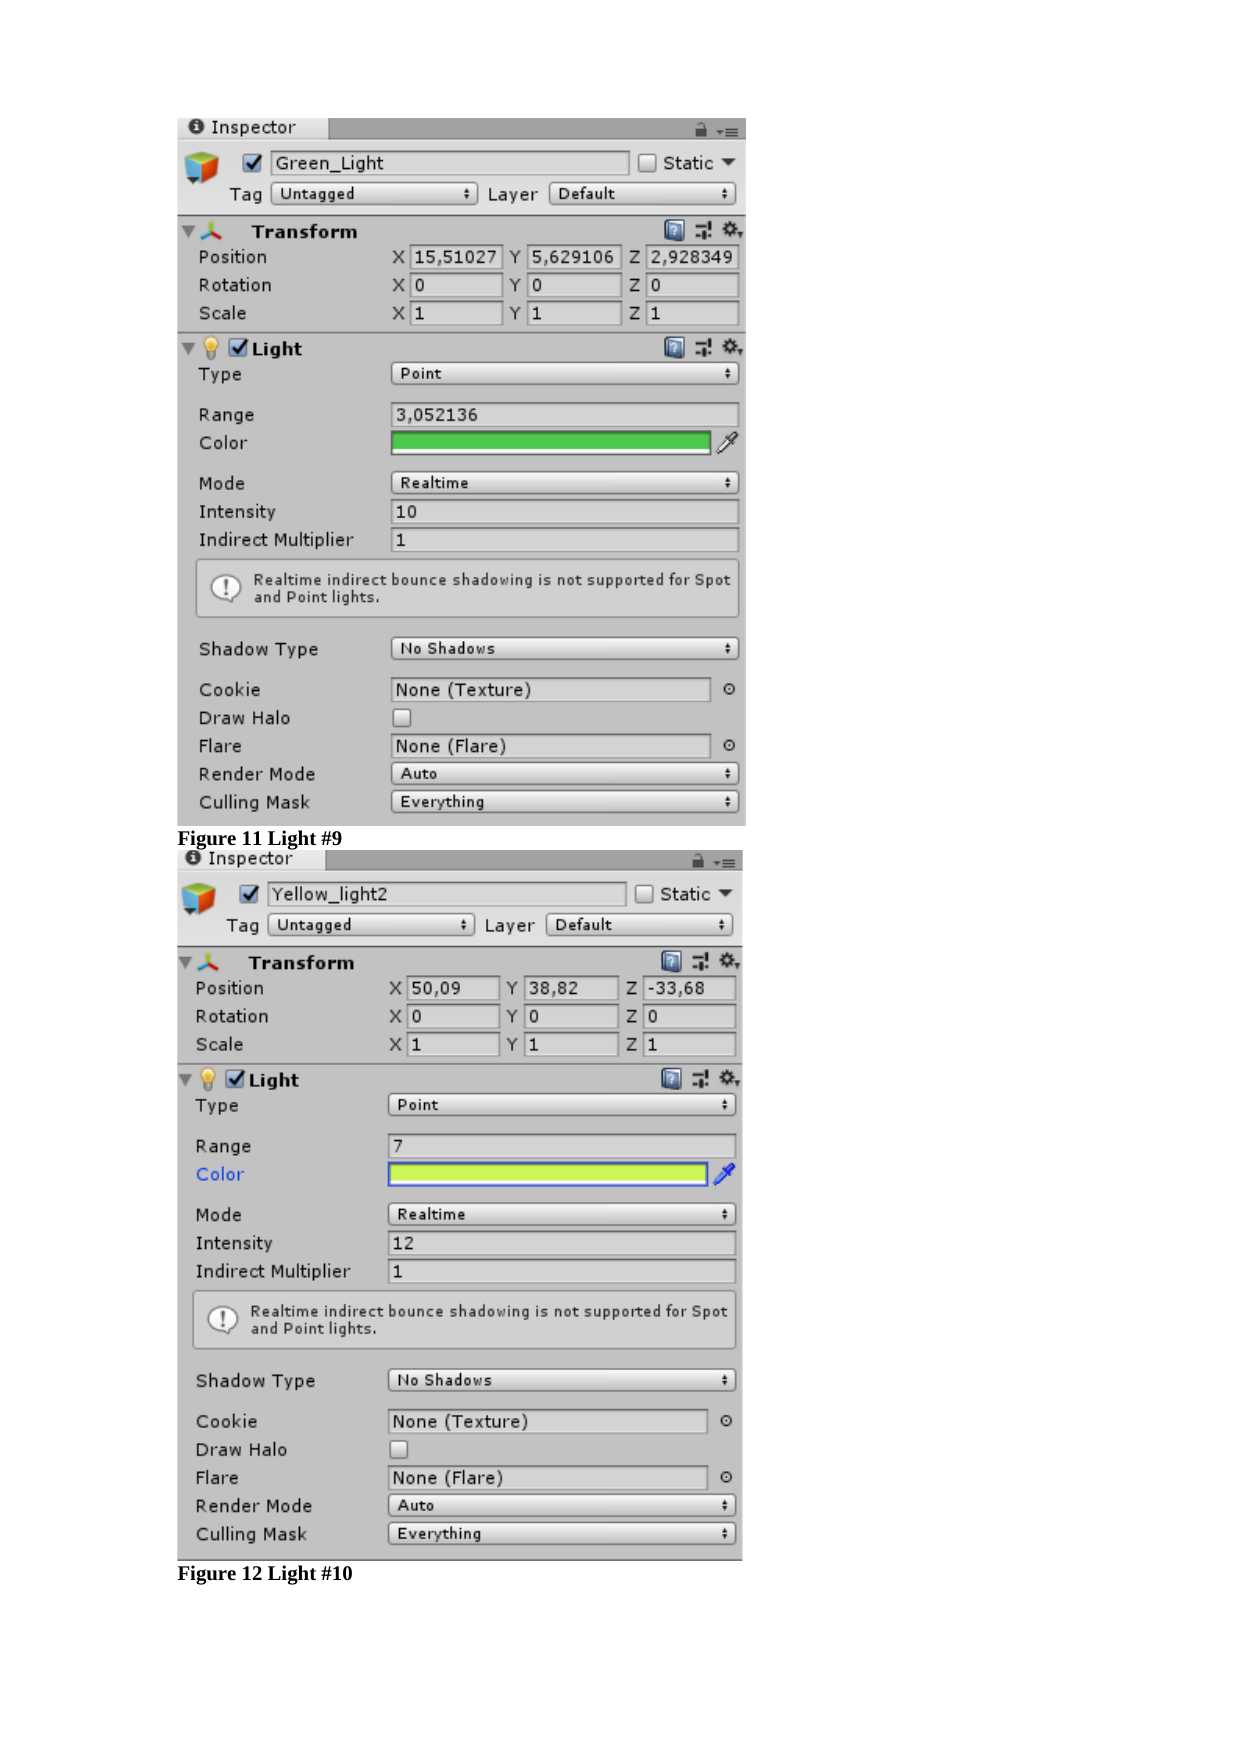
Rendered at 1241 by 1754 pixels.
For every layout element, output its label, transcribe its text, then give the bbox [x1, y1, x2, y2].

text Figure 12 Light #10 [177, 1561, 1152, 1585]
picture [177, 118, 746, 826]
text Figure 11 Light #9 [177, 826, 1152, 850]
picture [177, 850, 743, 1561]
